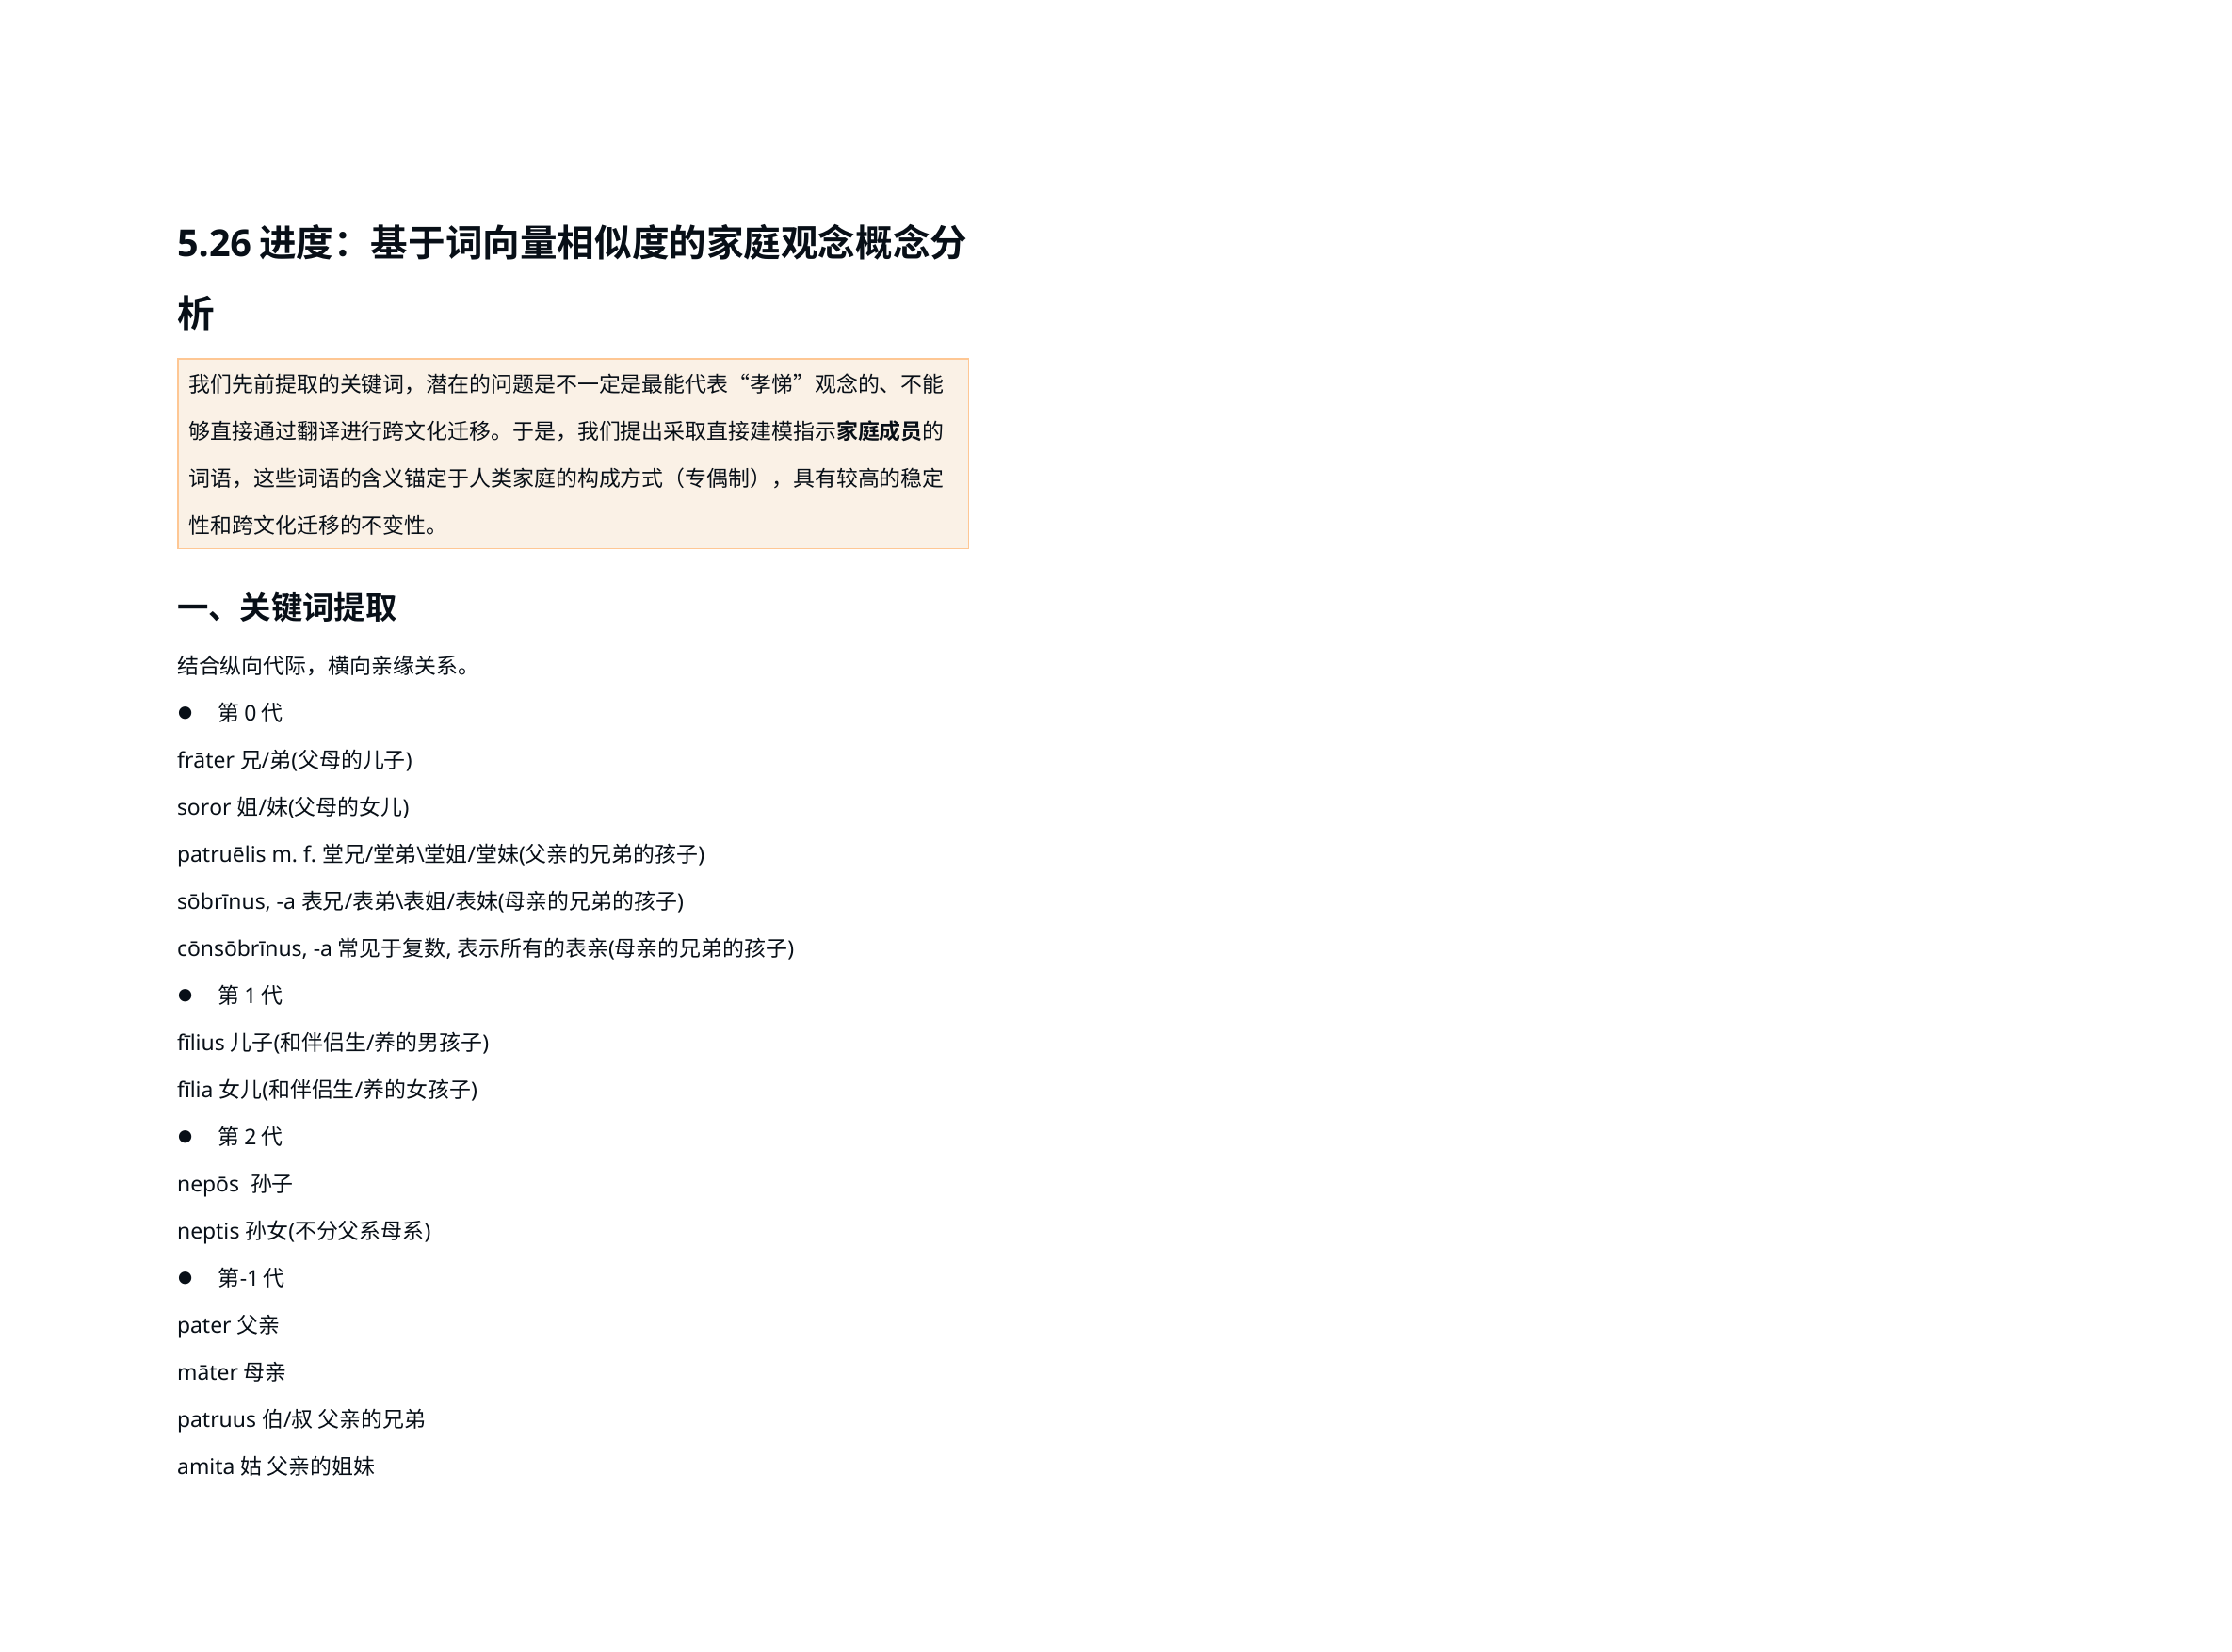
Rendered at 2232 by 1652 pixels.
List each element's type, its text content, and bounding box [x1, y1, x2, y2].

text nepōs 孙子 [177, 1158, 991, 1206]
list 第2代 [177, 1111, 991, 1158]
text māter 母亲 [177, 1347, 991, 1394]
list 第1代 [177, 970, 991, 1017]
text pater 父亲 [177, 1300, 991, 1347]
text cōnsōbrīnus, -a 常见于复数, 表示所有的表亲(母亲的兄弟的孩子) [177, 923, 991, 970]
list 第-1代 [177, 1253, 991, 1300]
subtitle 5.26进度：基于词向量相似度的家庭观念概念分析 [177, 205, 991, 347]
text frāter 兄/弟(父母的儿子) [177, 735, 991, 782]
text patruēlis m. f. 堂兄/堂弟\堂姐/堂妹(父亲的兄弟的孩子) [177, 829, 991, 876]
text amita 姑 父亲的姐妹 [177, 1441, 991, 1488]
text neptis 孙女(不分父系母系) [177, 1206, 991, 1253]
text fīlia 女儿(和伴侣生/养的女孩子) [177, 1064, 991, 1111]
text patruus 伯/叔 父亲的兄弟 [177, 1394, 991, 1441]
text fīlius 儿子(和伴侣生/养的男孩子) [177, 1017, 991, 1064]
text 结合纵向代际，横向亲缘关系。 [177, 640, 991, 688]
table_header 我们先前提取的关键词，潜在的问题是不一定是最能代表“孝悌”观念的、不能够直接通过翻译进行跨文化迁移。于是，我们提出采取直接建模指示家庭成员的词语，这些词语的含义锚定于人类家庭的构成方式（专偶制），具有较高的稳定性和跨文化迁移的不变性。 [179, 360, 968, 548]
list 第0代 [177, 688, 991, 735]
text sōbrīnus, -a 表兄/表弟\表姐/表妹(母亲的兄弟的孩子) [177, 876, 991, 923]
text soror 姐/妹(父母的女儿) [177, 782, 991, 829]
subtitle 一、关键词提取 [177, 582, 991, 629]
